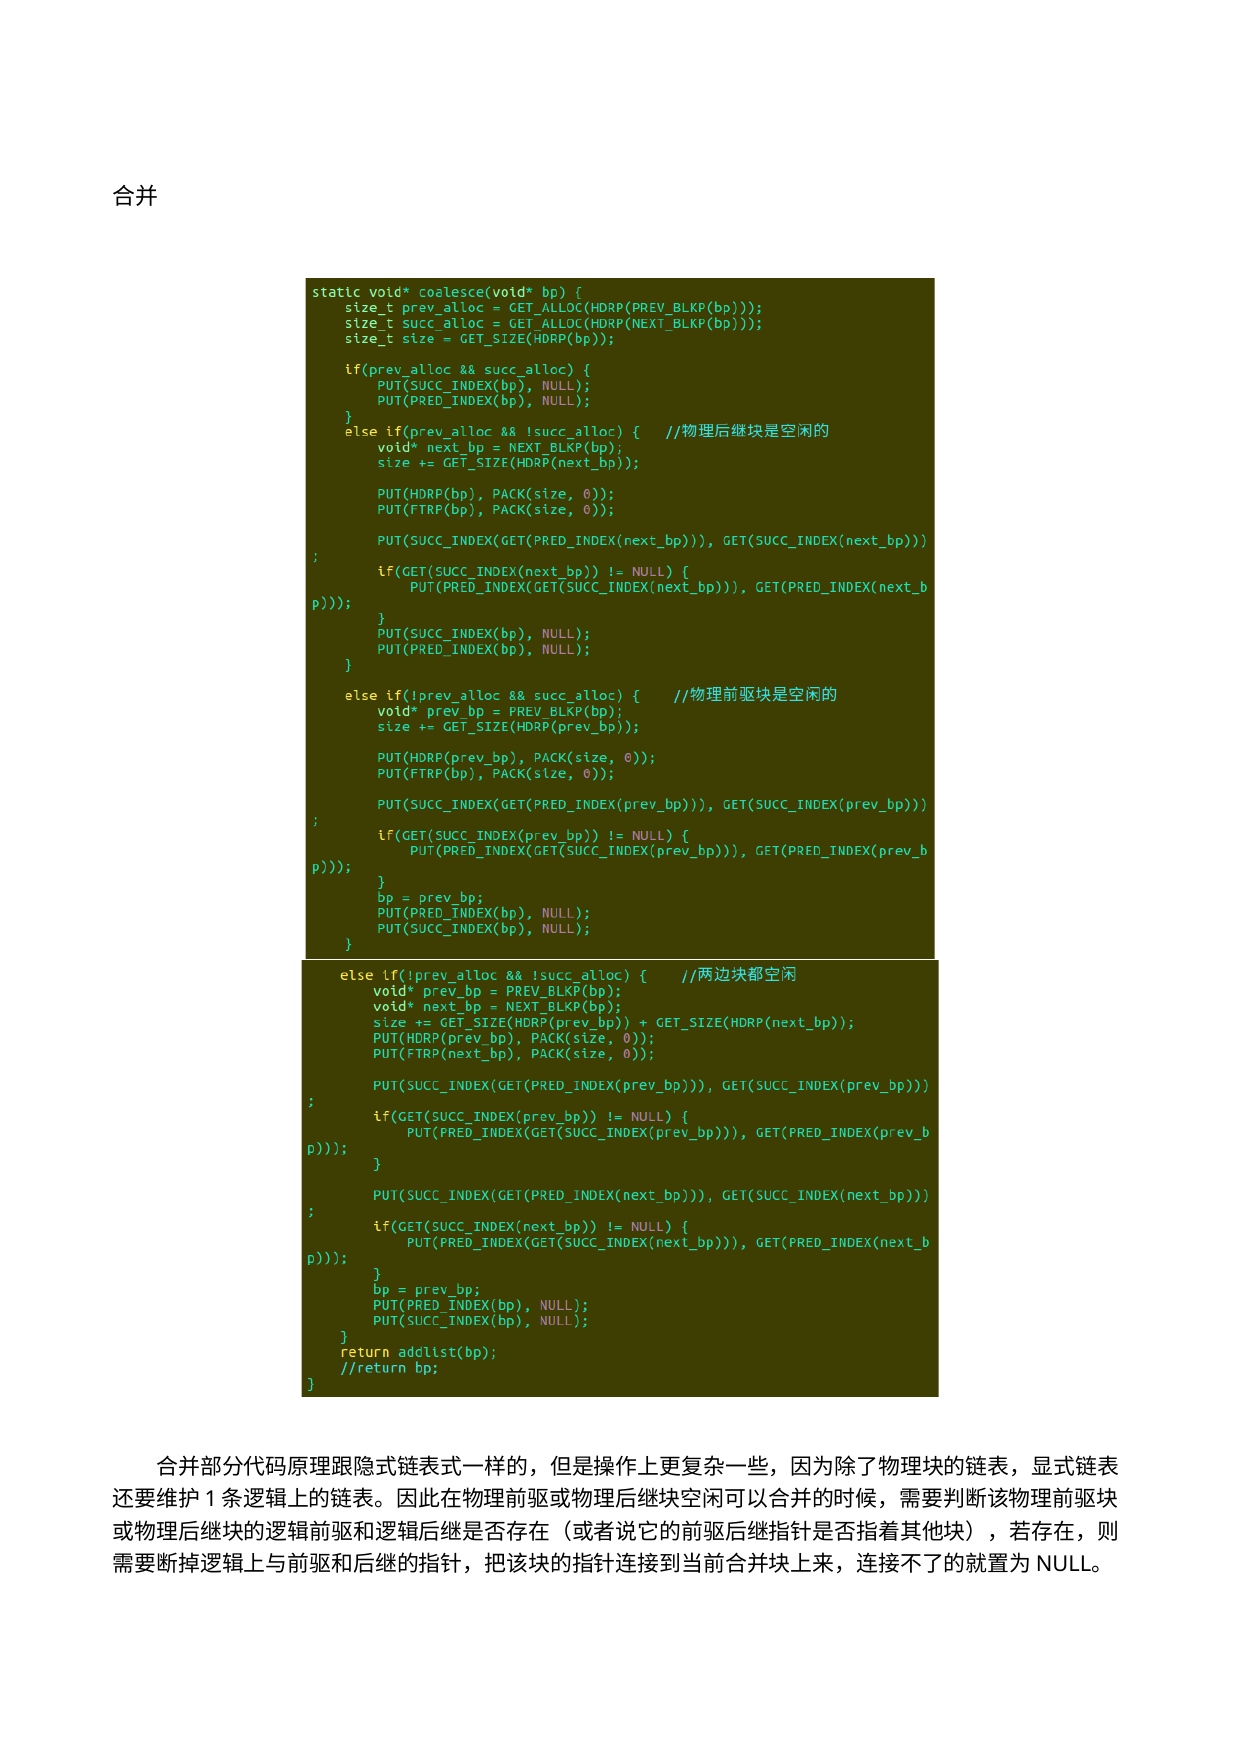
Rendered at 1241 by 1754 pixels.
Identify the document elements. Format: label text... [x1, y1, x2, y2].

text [112, 1448, 1128, 1578]
picture [301, 960, 939, 1397]
subtitle 合并 [112, 162, 1128, 227]
picture [305, 278, 935, 959]
